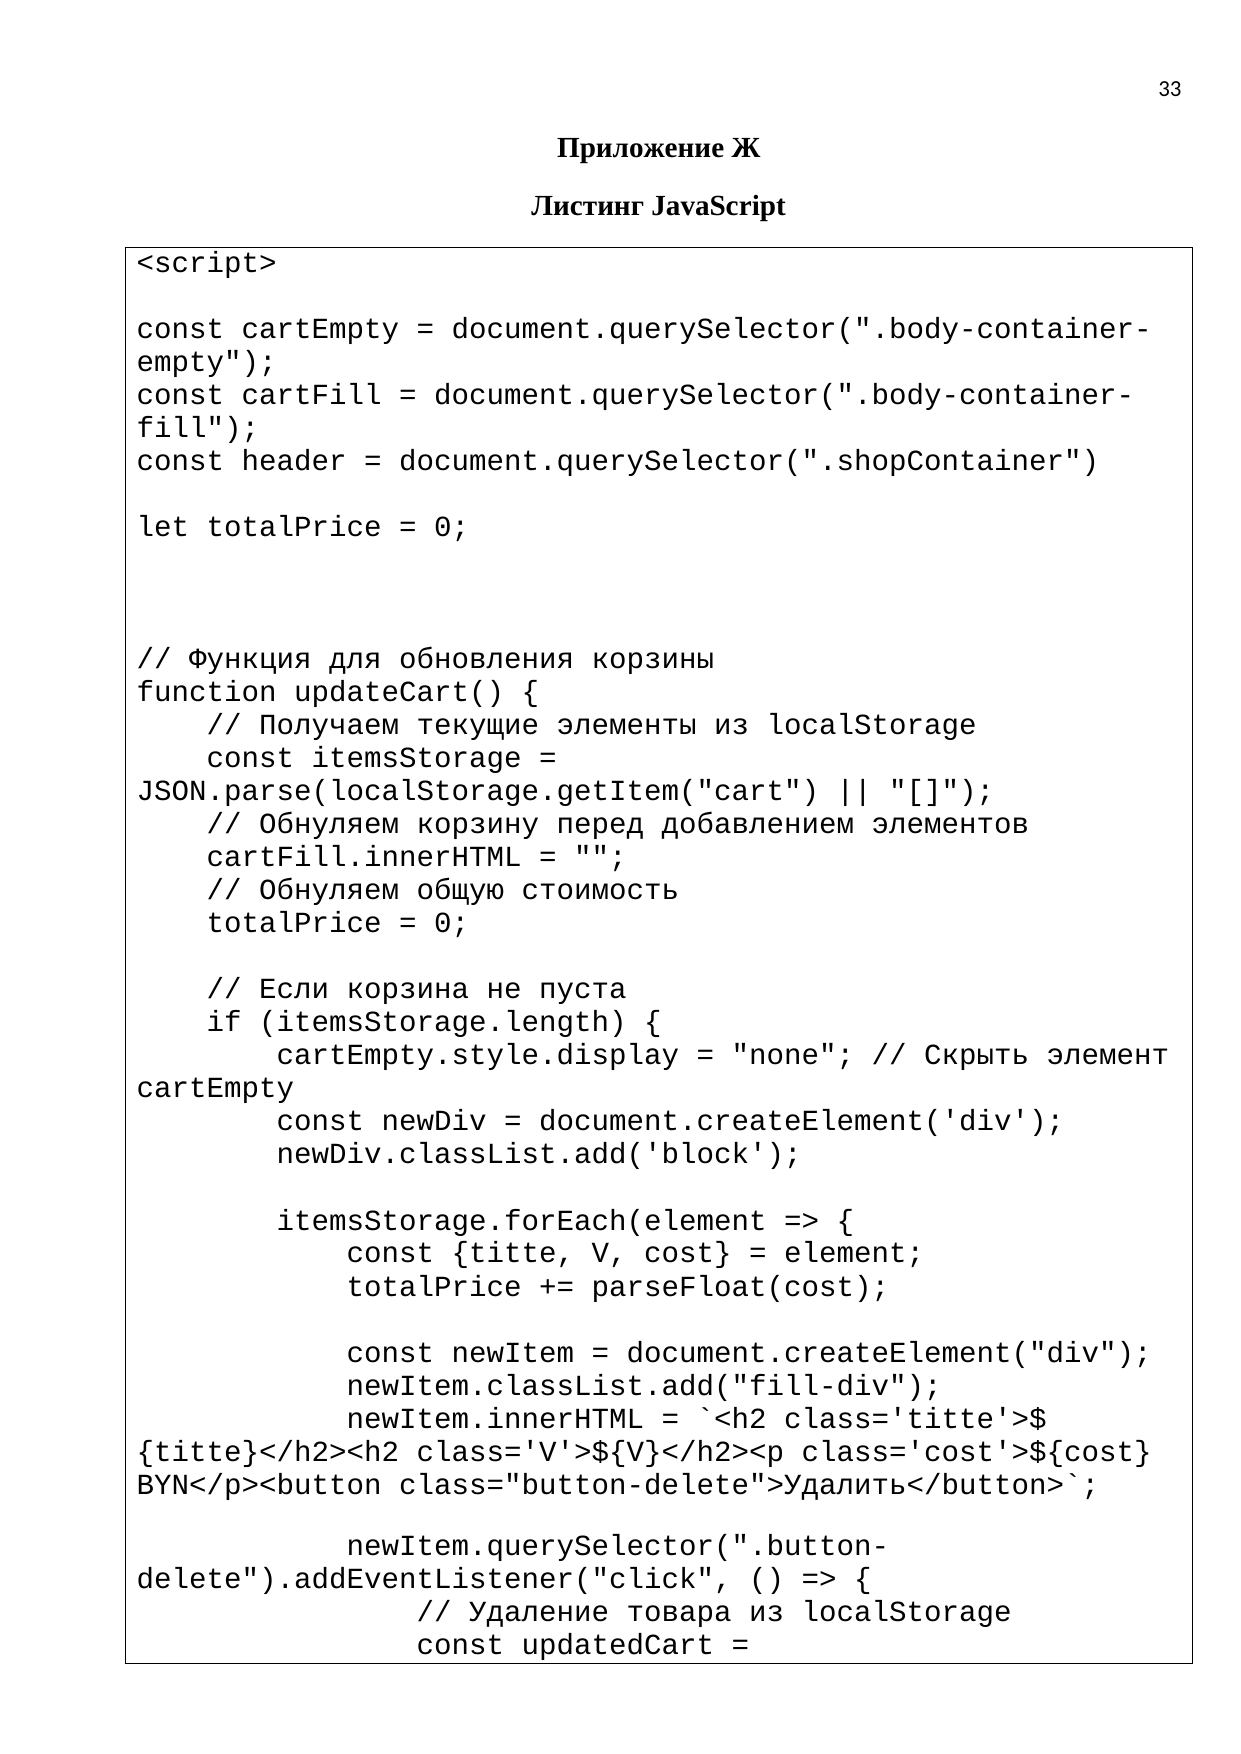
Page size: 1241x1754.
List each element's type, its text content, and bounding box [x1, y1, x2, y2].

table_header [126, 248, 1192, 1663]
text Листинг JavaScript [136, 188, 1181, 222]
text Приложение Ж [136, 130, 1181, 163]
